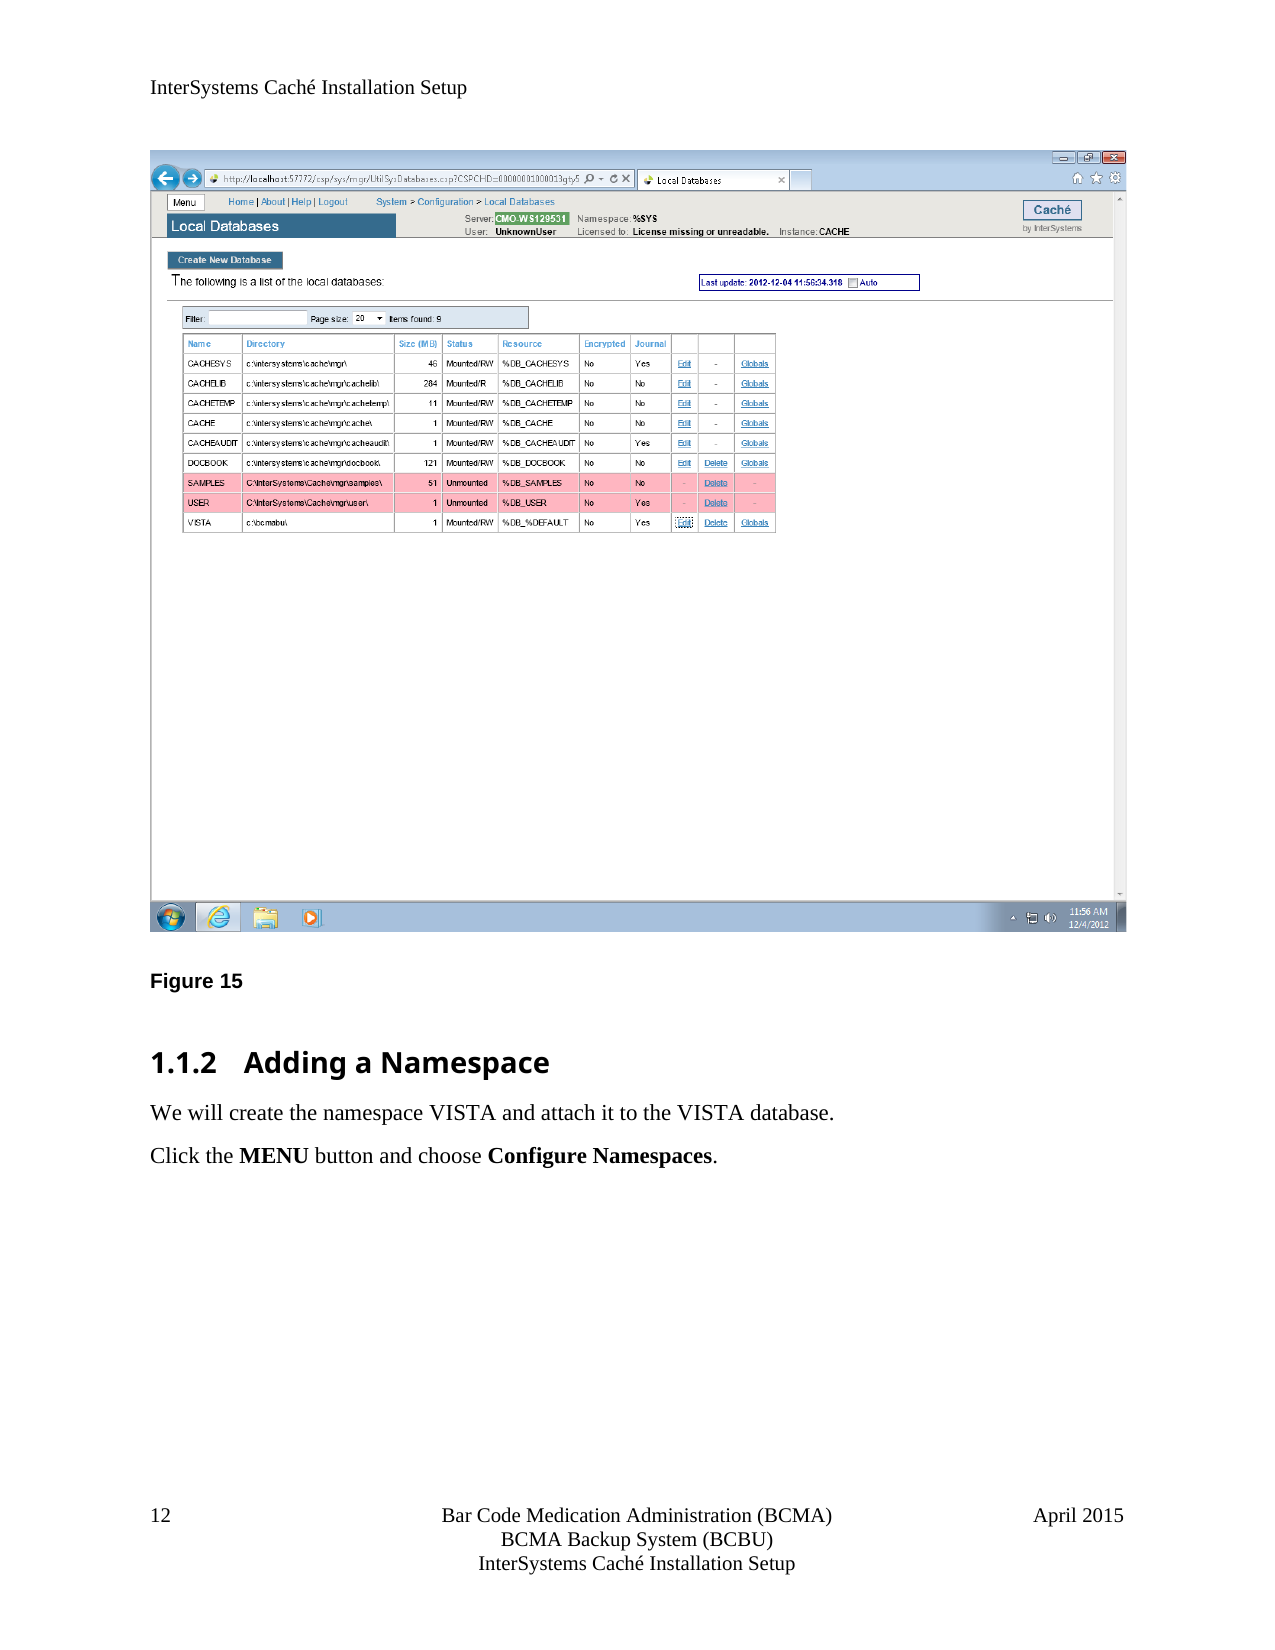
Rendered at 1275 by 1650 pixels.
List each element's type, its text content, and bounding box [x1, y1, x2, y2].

subtitle Adding a Namespace [150, 1043, 1125, 1082]
text Click the MENU button and choose Configure Namespaces. [150, 1142, 1125, 1168]
picture [150, 150, 1127, 932]
text Figure 15 [150, 969, 1125, 993]
text We will create the namespace VISTA and attach it to the VISTA database. [150, 1099, 1125, 1125]
